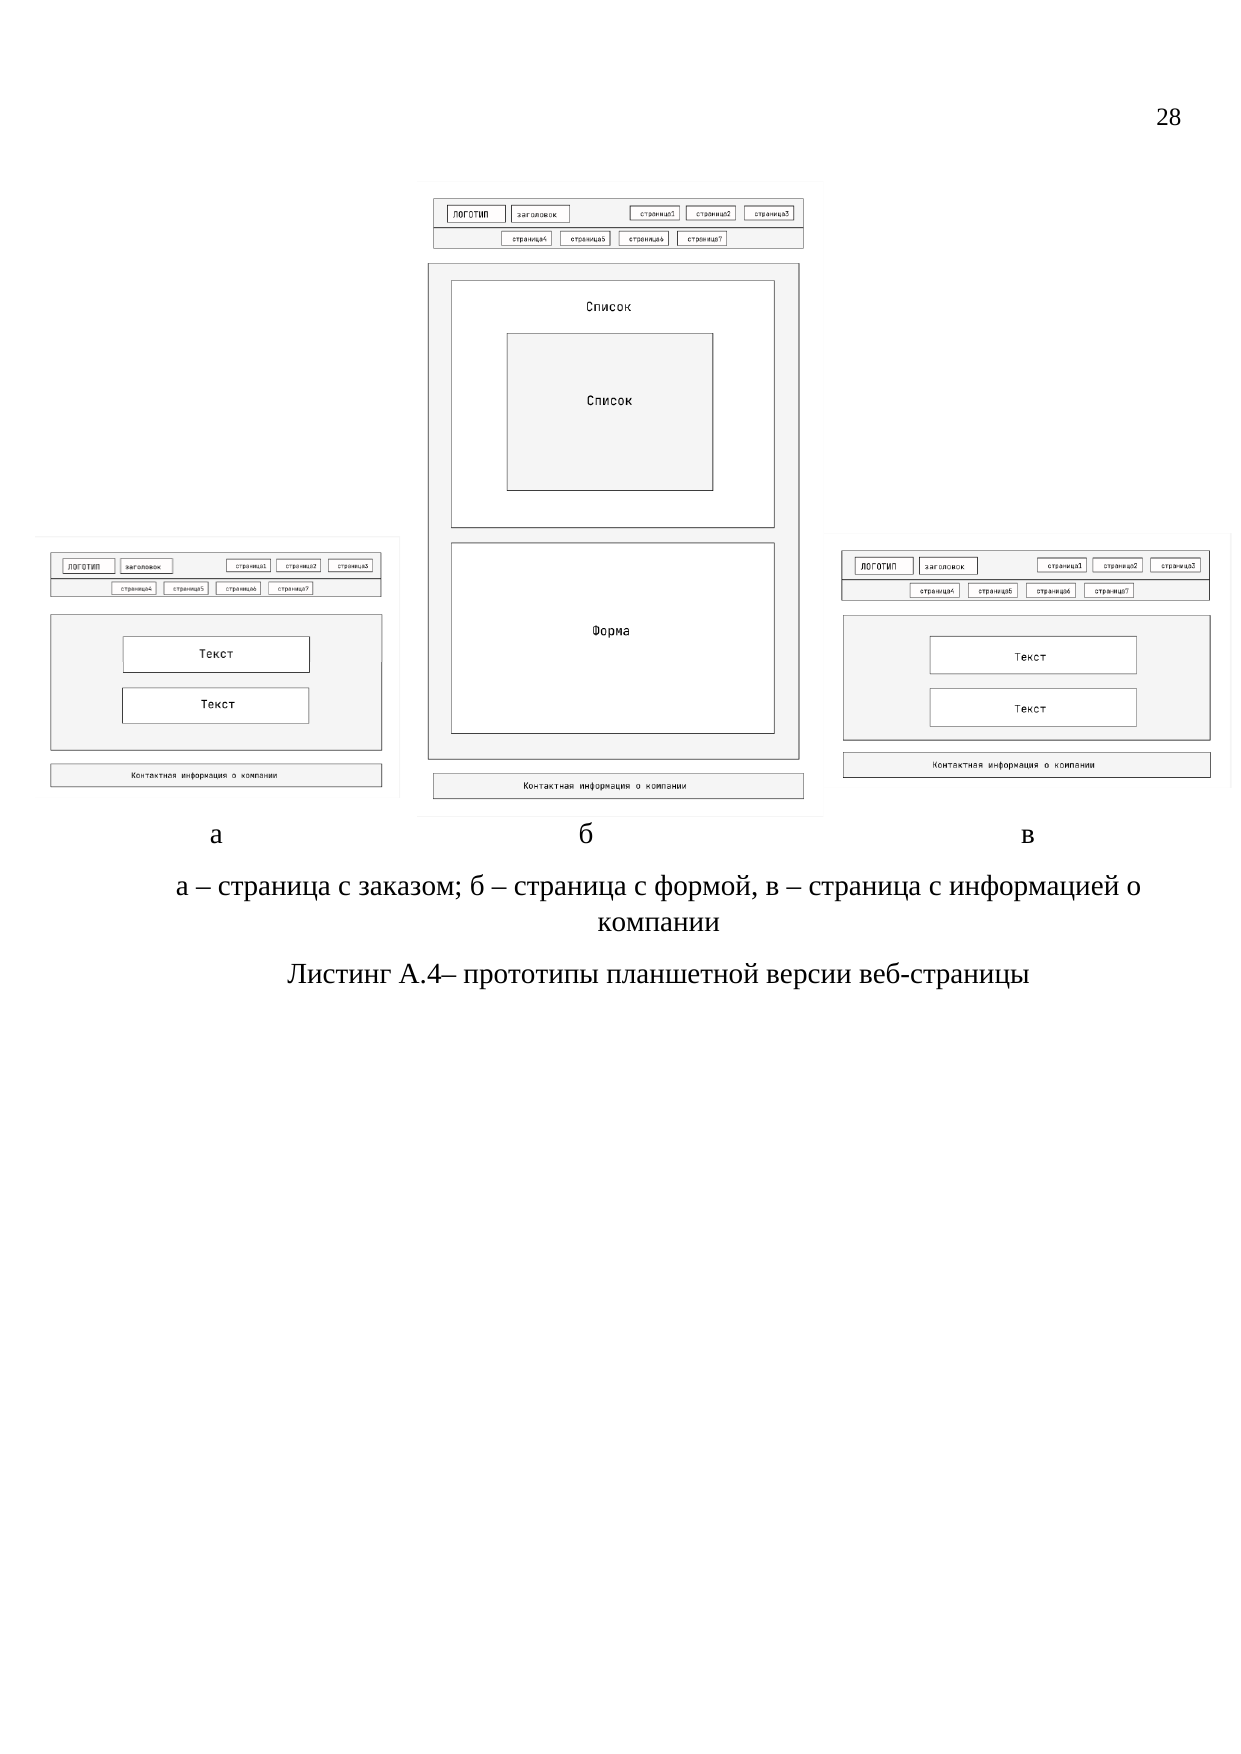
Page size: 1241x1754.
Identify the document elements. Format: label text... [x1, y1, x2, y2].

picture [417, 181, 1232, 817]
text Листинг А.4– прототипы планшетной версии веб-страницы [136, 956, 1181, 990]
picture [35, 536, 401, 798]
text а – страница с заказом; б – страница с формой, в – страница с информацией о компании [136, 868, 1181, 937]
